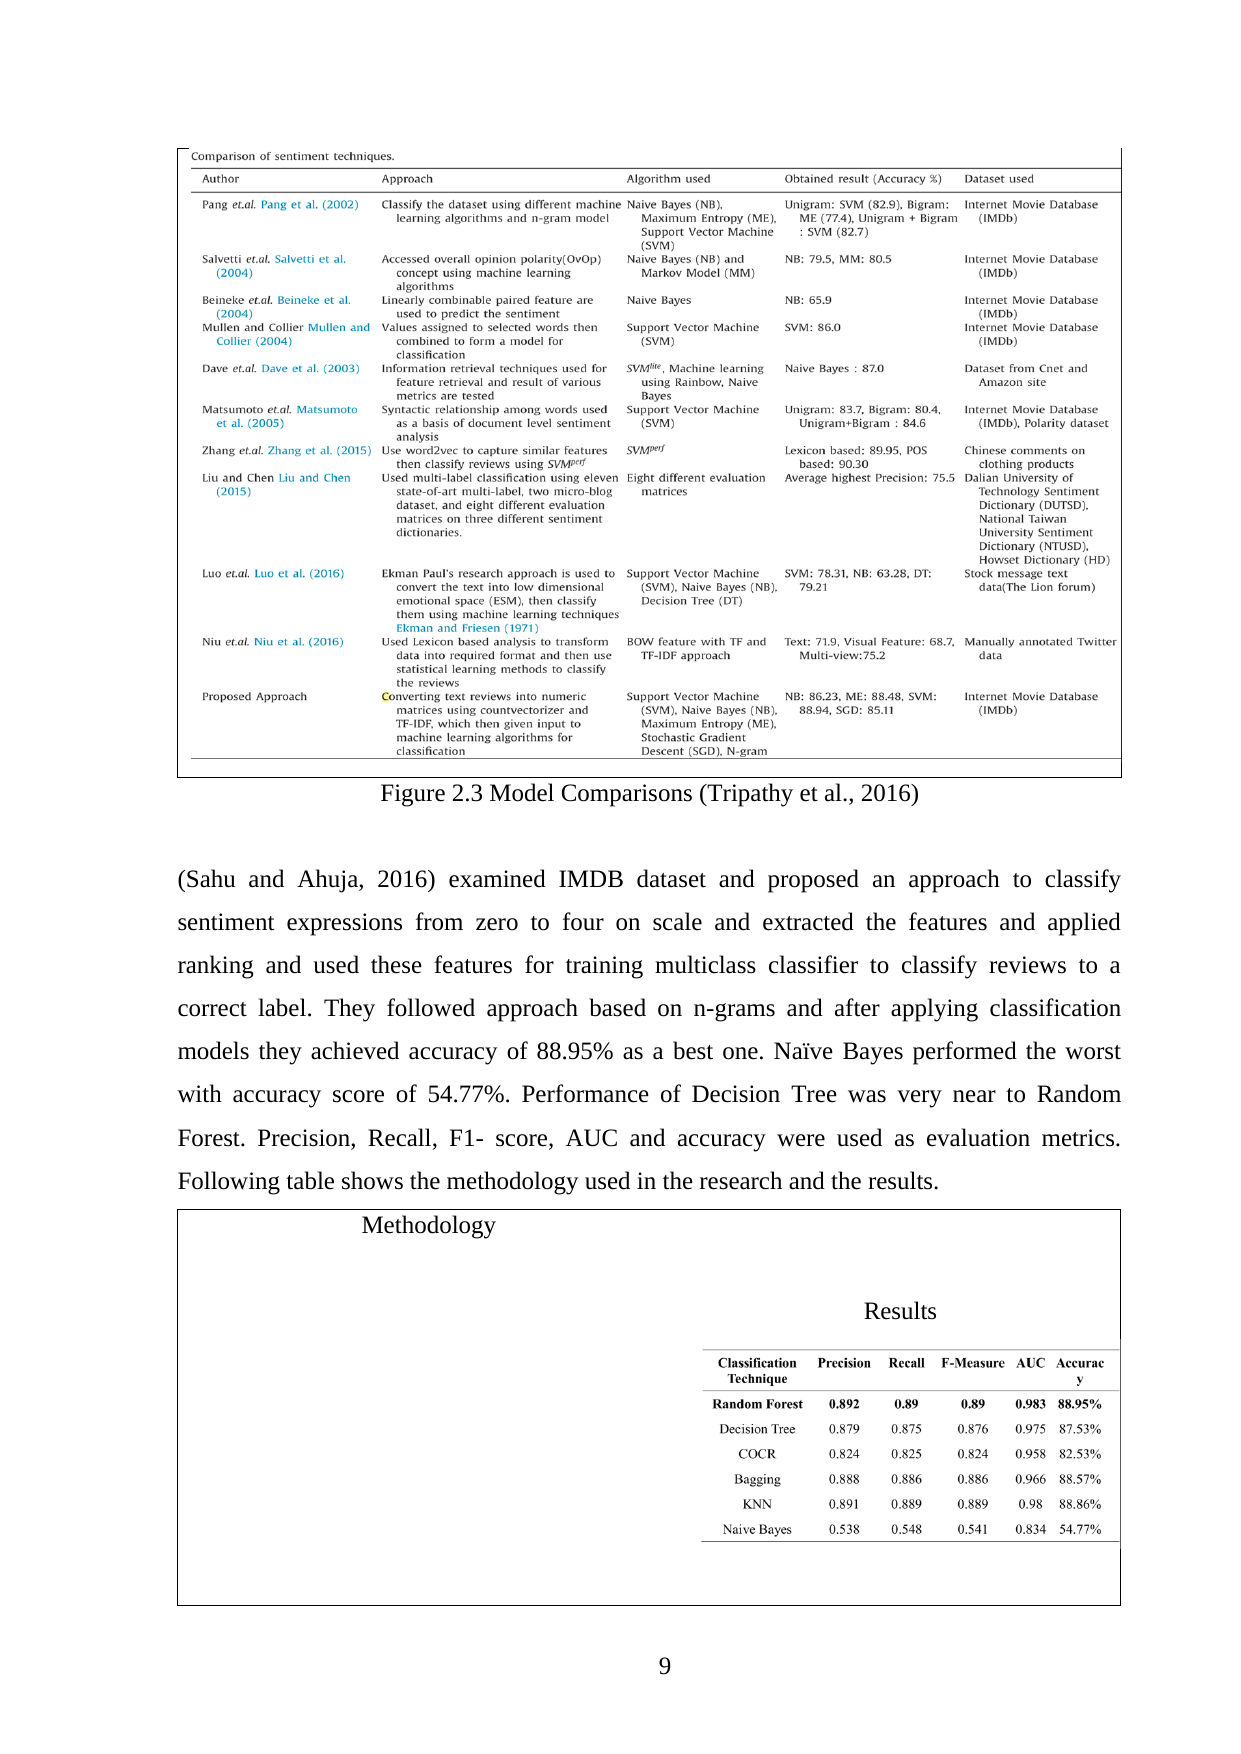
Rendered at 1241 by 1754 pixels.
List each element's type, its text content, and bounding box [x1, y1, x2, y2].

text Figure 2.3 Model Comparisons (Tripathy et al., 2016) [177, 778, 1122, 806]
picture [691, 1339, 1121, 1549]
table_header Results [680, 1210, 1120, 1605]
text (Sahu and Ahuja, 2016) examined IMDB dataset and proposed an approach to classify sentiment expressions from zero to four on scale and extracted the features and applied ranking and used these features for training multiclass classifier to classify reviews to a correct label. They followed approach based on n-grams and after applying classification models they achieved accuracy of 88.95% as a best one. Naïve Bayes performed the worst with accuracy score of 54.77%. Performance of Decision Tree was very near to Random Forest. Precision, Recall, F1- score, AUC and accuracy were used as evaluation metrics. Following table shows the methodology used in the research and the results. [177, 864, 1122, 1194]
table_header Methodology [178, 1210, 680, 1605]
table_header [178, 149, 1121, 777]
picture [188, 148, 1122, 763]
